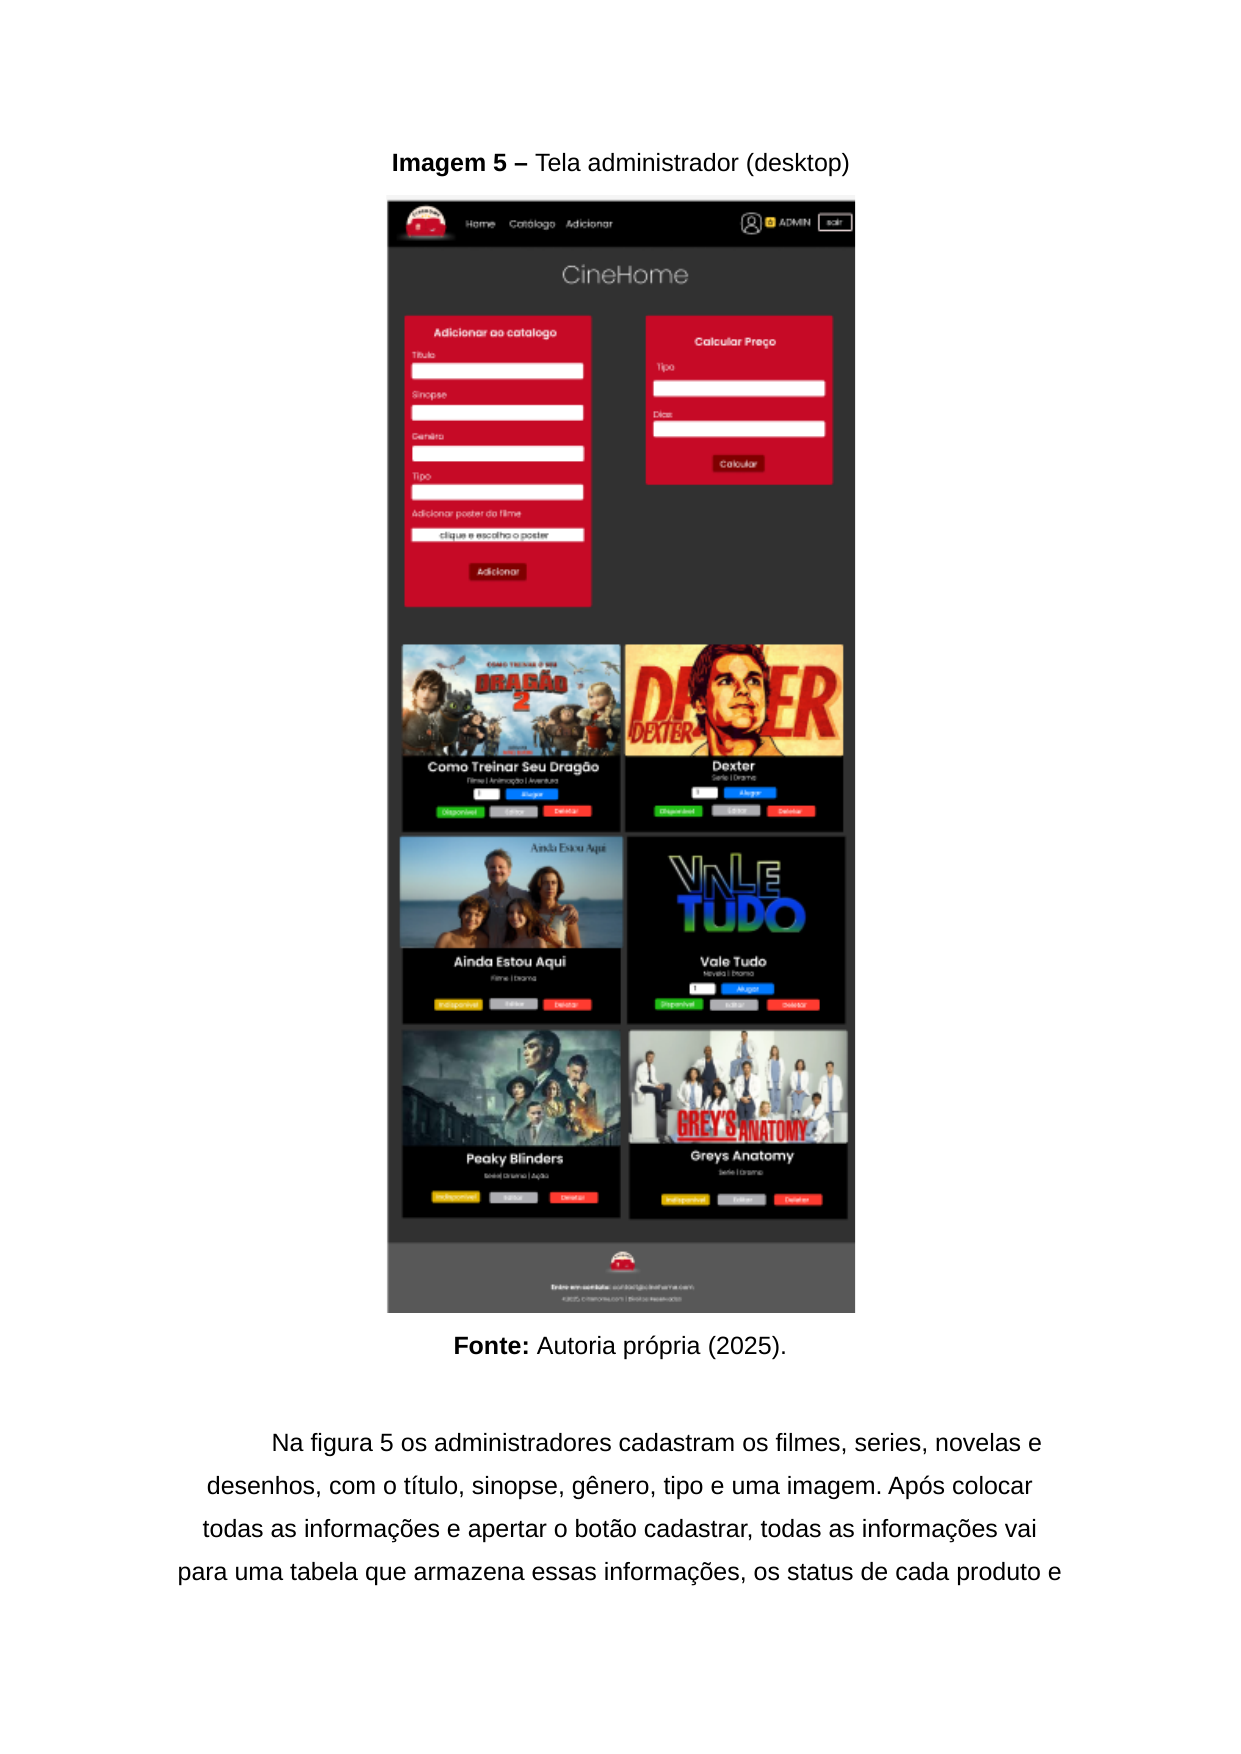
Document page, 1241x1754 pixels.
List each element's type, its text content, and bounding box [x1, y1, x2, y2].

text Fonte: Autoria própria (2025). [177, 1331, 1063, 1359]
picture [386, 195, 856, 1313]
text Imagem 5 – Tela administrador (desktop) [252, 148, 990, 176]
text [177, 1428, 1063, 1586]
